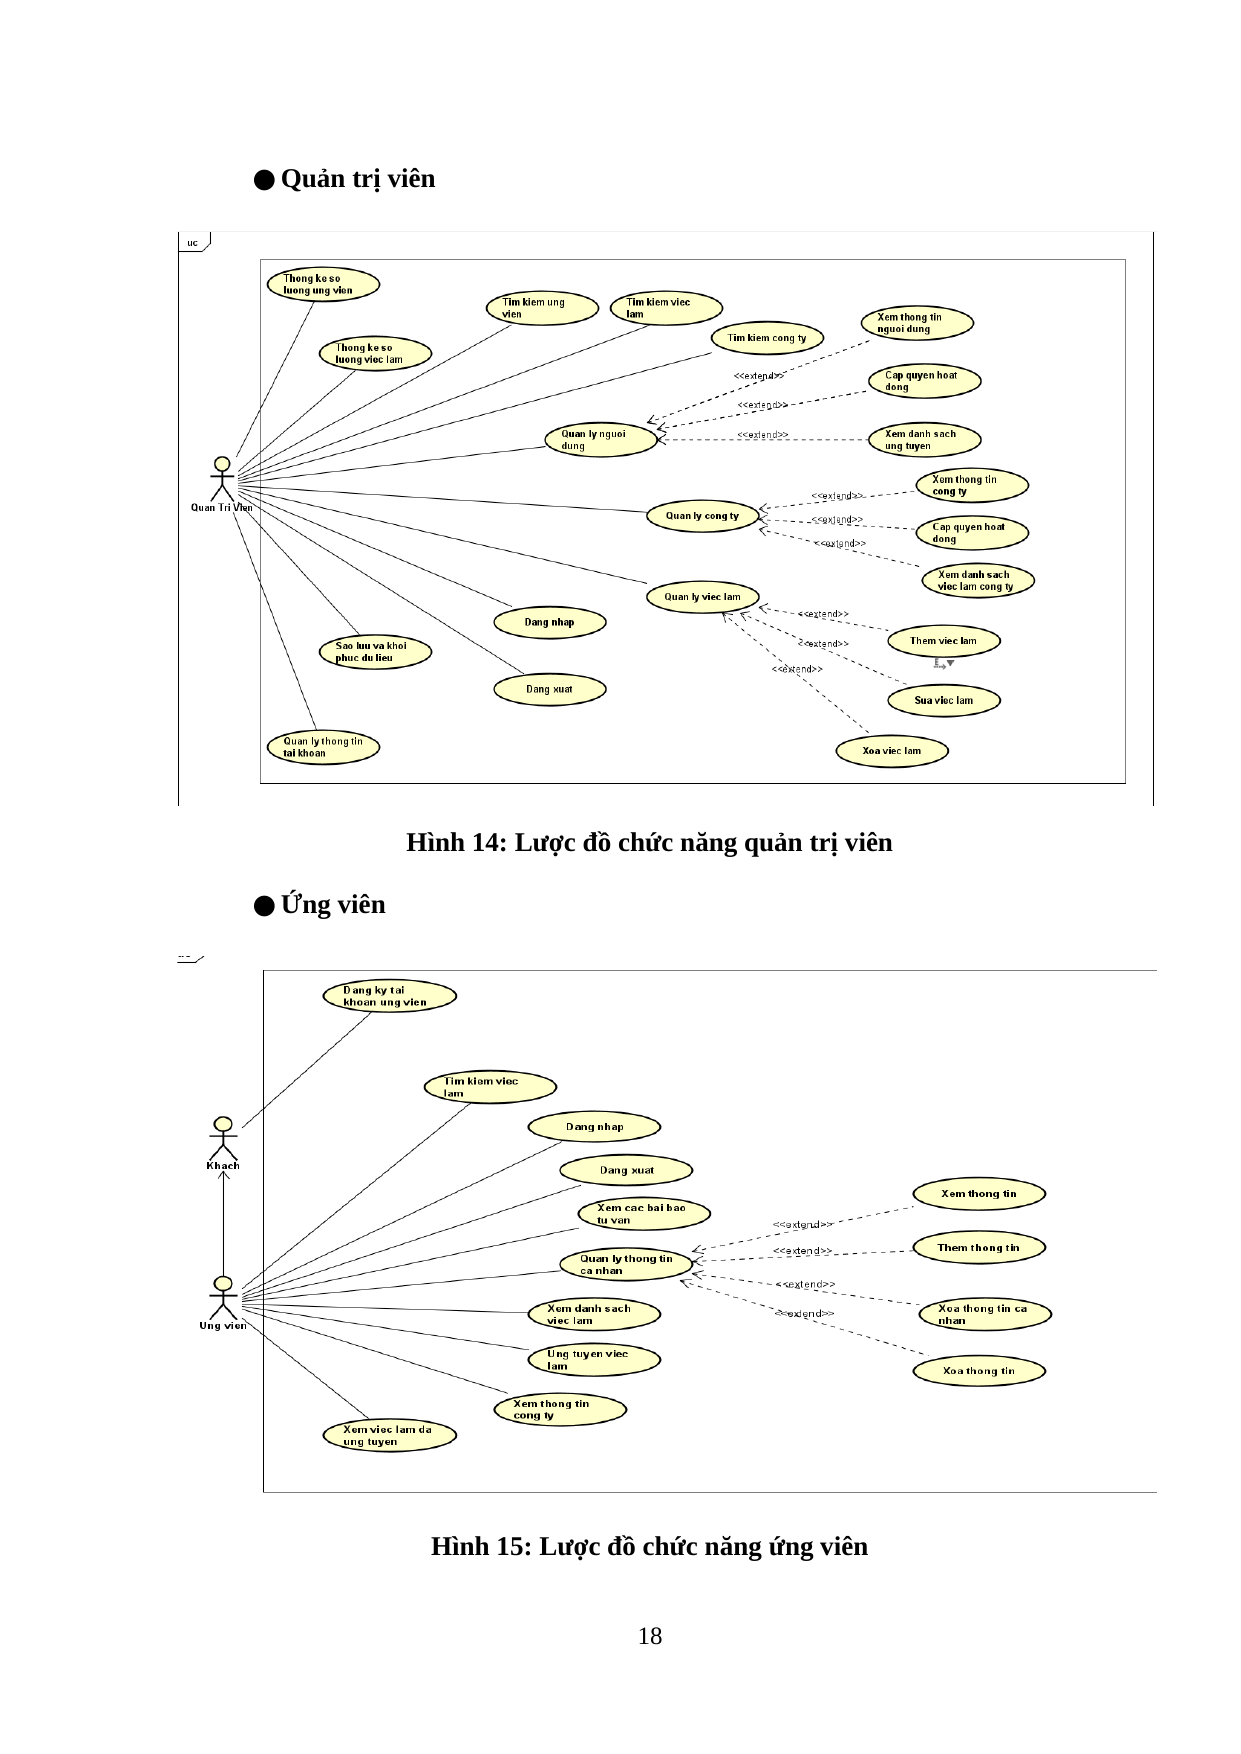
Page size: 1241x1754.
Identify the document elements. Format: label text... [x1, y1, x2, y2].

list Quản trị viên [177, 148, 1122, 203]
picture [177, 956, 1157, 1510]
picture [177, 231, 1157, 806]
list Ứng viên [177, 873, 1122, 928]
text Hình 14: Lược đồ chức năng quản trị viên [177, 826, 1122, 857]
text Hình 15: Lược đồ chức năng ứng viên [177, 1530, 1122, 1562]
